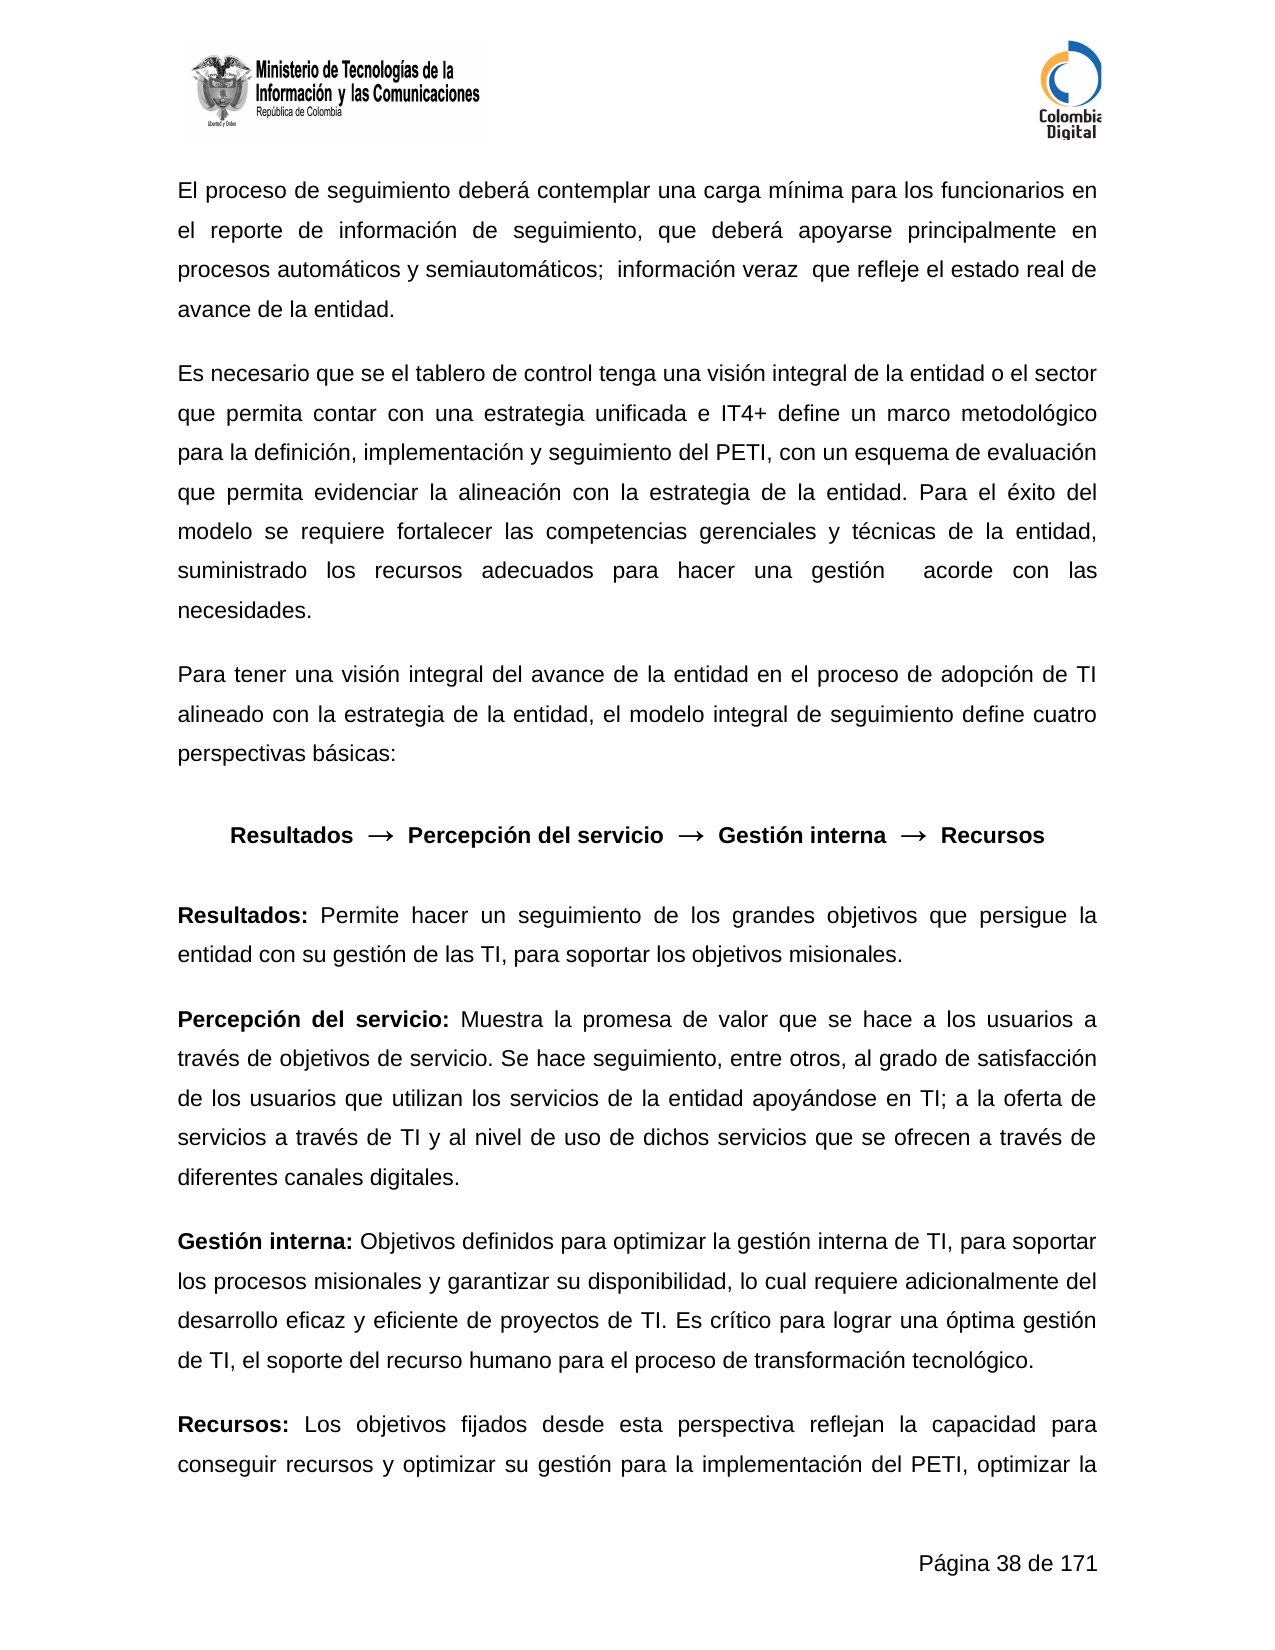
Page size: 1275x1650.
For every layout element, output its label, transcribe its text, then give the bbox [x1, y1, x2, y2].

text Resultados: Permite hacer un seguimiento de los grandes objetivos que persigue la entidad con su gestión de las TI, para soportar los objetivos misionales. [177, 902, 1098, 968]
text Es necesario que se el tablero de control tenga una visión integral de la entidad o el sector que permita contar con una estrategia unificada e IT4+ define un marco metodológico para la definición, implementación y seguimiento del PETI, con un esquema de evaluación que permita evidenciar la alineación con la estrategia de la entidad. Para el éxito del modelo se requiere fortalecer las competencias gerenciales y técnicas de la entidad, suministrado los recursos adecuados para hacer una gestión acorde con las necesidades. [177, 360, 1098, 623]
text Para tener una visión integral del avance de la entidad en el proceso de adopción de TI alineado con la estrategia de la entidad, el modelo integral de seguimiento define cuatro perspectivas básicas: [177, 661, 1098, 767]
picture [1038, 39, 1102, 139]
text Resultados → Percepción del servicio → Gestión interna → Recursos [177, 805, 1098, 853]
text Percepción del servicio: Muestra la promesa de valor que se hace a los usuarios a través de objetivos de servicio. Se hace seguimiento, entre otros, al grado de satisfacción de los usuarios que utilizan los servicios de la entidad apoyándose en TI; a la oferta de servicios a través de TI y al nivel de uso de dichos servicios que se ofrecen a través de diferentes canales digitales. [177, 1006, 1098, 1190]
text El proceso de seguimiento deberá contemplar una carga mínima para los funcionarios en el reporte de información de seguimiento, que deberá apoyarse principalmente en procesos automáticos y semiautomáticos; información veraz que refleje el estado real de avance de la entidad. [177, 177, 1098, 322]
text Gestión interna: Objetivos definidos para optimizar la gestión interna de TI, para soportar los procesos misionales y garantizar su disponibilidad, lo cual requiere adicionalmente del desarrollo eficaz y eficiente de proyectos de TI. Es crítico para lograr una óptima gestión de TI, el soporte del recurso humano para el proceso de transformación tecnológico. [177, 1228, 1098, 1373]
